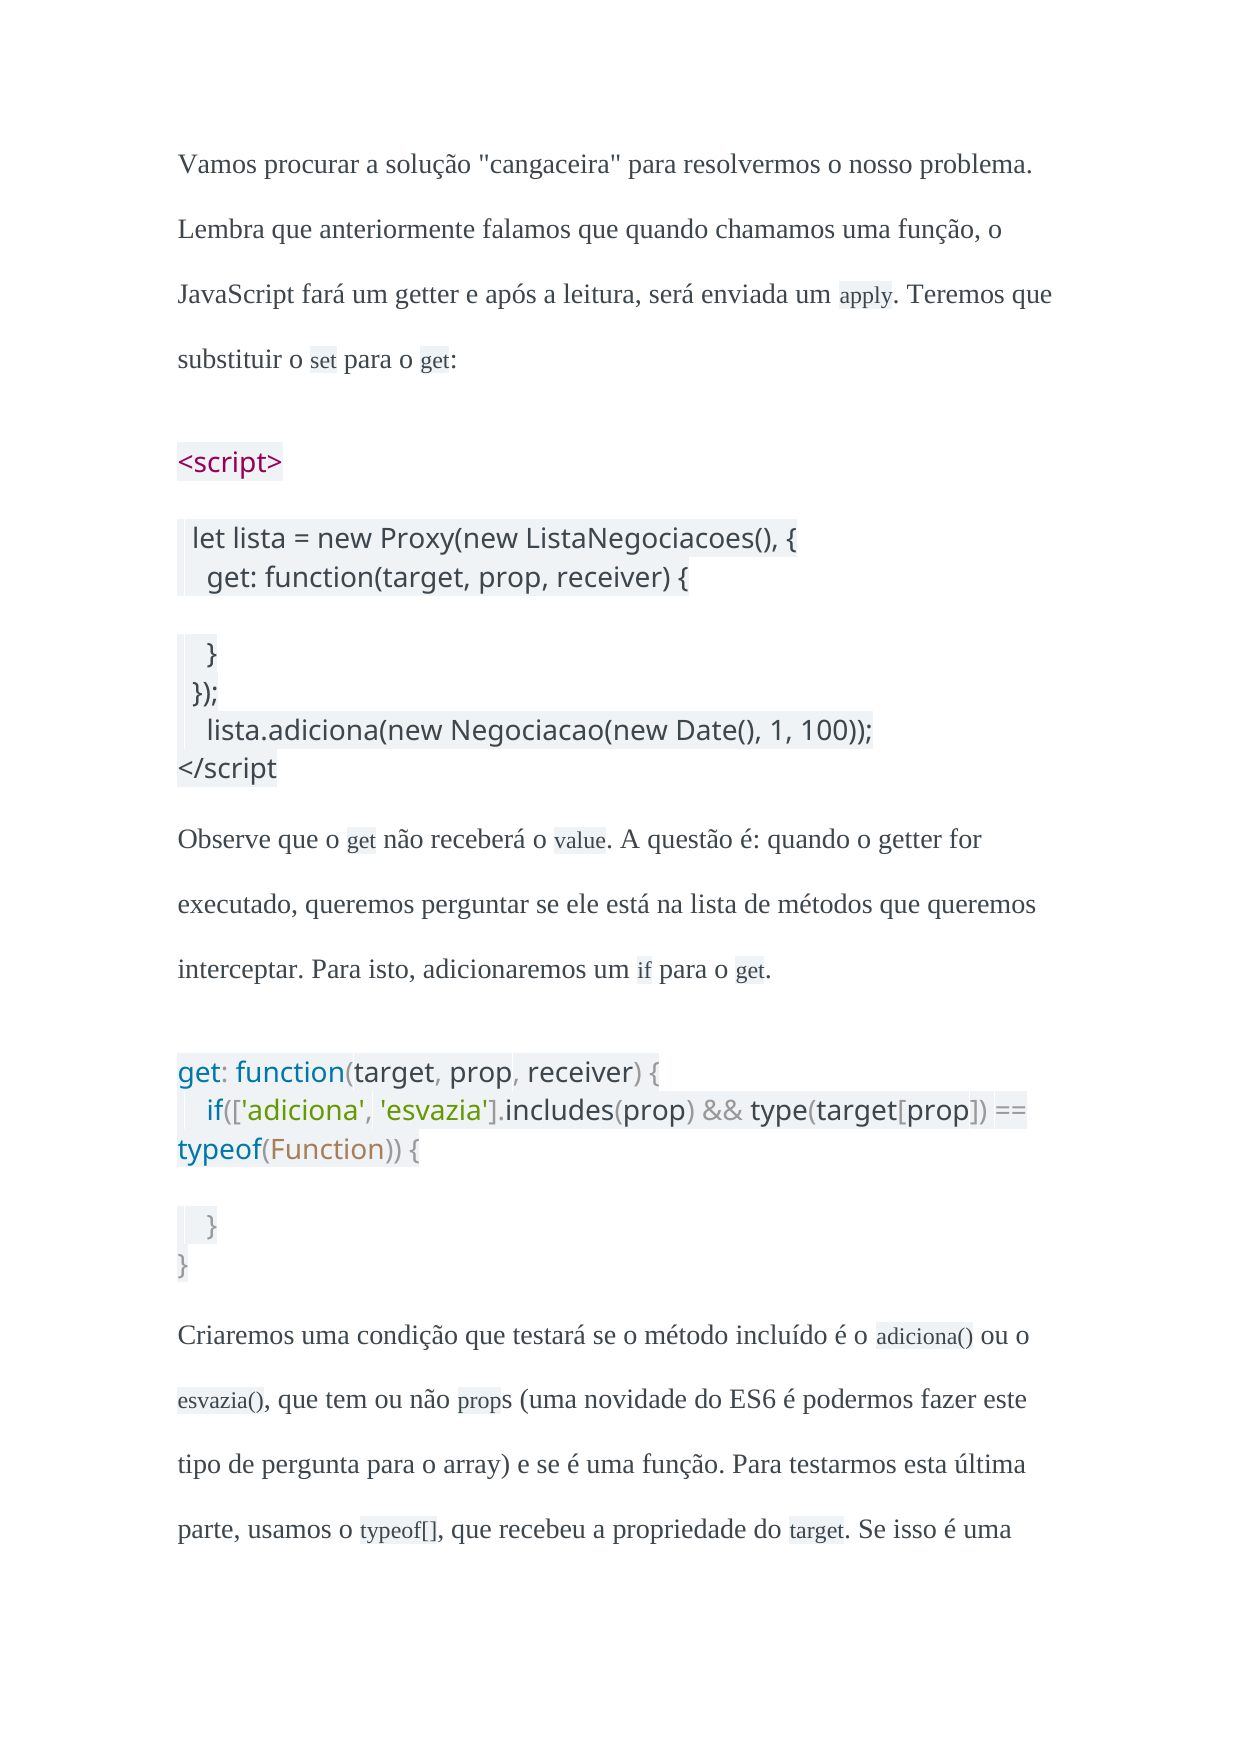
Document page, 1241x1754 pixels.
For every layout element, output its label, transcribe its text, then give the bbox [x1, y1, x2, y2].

text <script> let lista = new Proxy(new ListaNegociacoes(), { get: function(target, prop, receiver) { } }); lista.adiciona(new Negociacao(new Date(), 1, 100)); </script [177, 442, 1063, 787]
text get: function(target, prop, receiver) { if(['adiciona', 'esvazia'].includes(prop) && type(target[prop]) == typeof(Function)) { } } [177, 1052, 1063, 1282]
text Vamos procurar a solução "cangaceira" para resolvermos o nosso problema. Lembra que anteriormente falamos que quando chamamos uma função, o JavaScript fará um getter e após a leitura, será enviada um apply. Teremos que substituir o set para o get: [177, 148, 1063, 374]
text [177, 1318, 1063, 1544]
text Observe que o get não receberá o value. A questão é: quando o getter for executado, queremos perguntar se ele está na lista de métodos que queremos interceptar. Para isto, adicionaremos um if para o get. [177, 823, 1063, 984]
